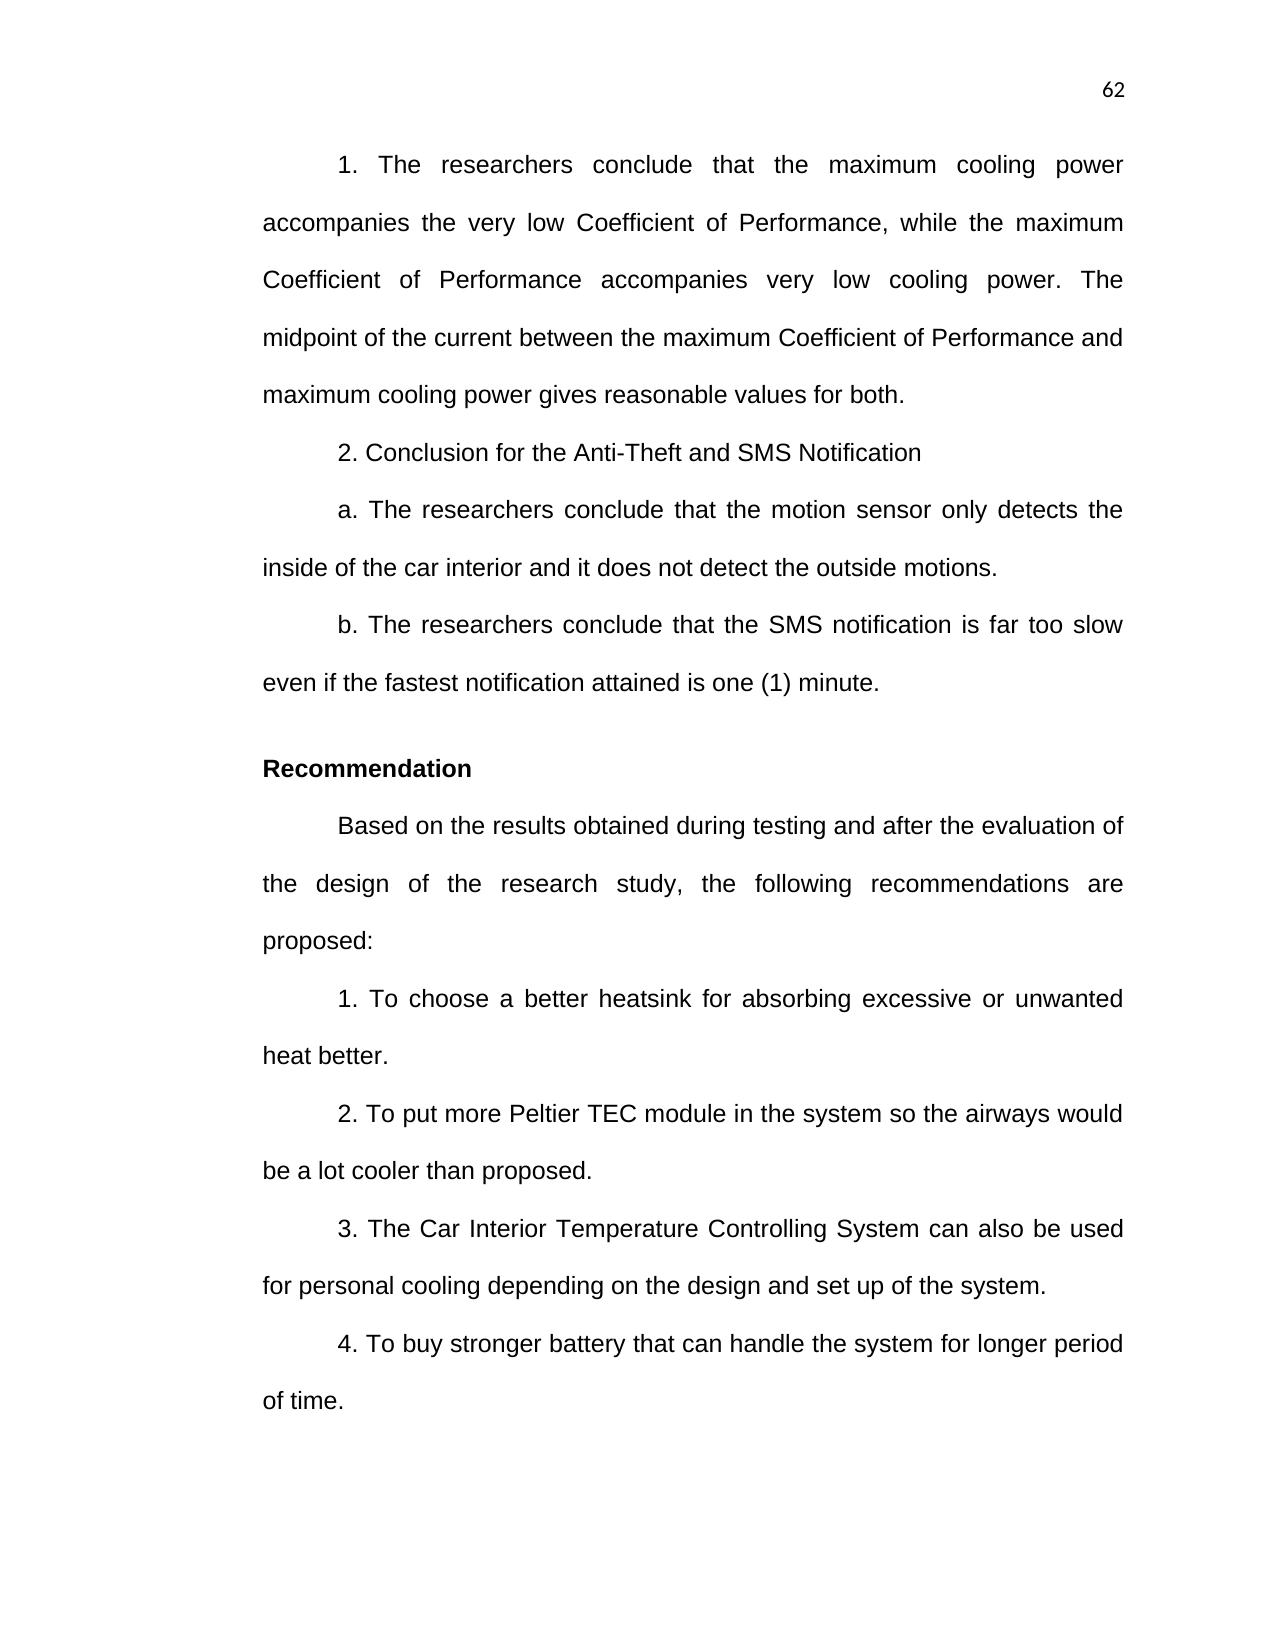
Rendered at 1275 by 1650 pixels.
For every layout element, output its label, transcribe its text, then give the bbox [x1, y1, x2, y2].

text 4. To buy stronger battery that can handle the system for longer period of time. [262, 1329, 1125, 1415]
text Based on the results obtained during testing and after the evaluation of the design of the research study, the following recommendations are proposed: [262, 811, 1125, 955]
text 1. To choose a better heatsink for absorbing excessive or unwanted heat better. [262, 984, 1125, 1070]
text 2. Conclusion for the Anti-Theft and SMS Notification [262, 437, 1125, 466]
text a. The researchers conclude that the motion sensor only detects the inside of the car interior and it does not detect the outside motions. [262, 495, 1125, 581]
text b. The researchers conclude that the SMS notification is far too slow even if the fastest notification attained is one (1) minute. [262, 610, 1125, 696]
text Recommendation [262, 754, 1125, 782]
text 2. To put more Peltier TEC module in the system so the airways would be a lot cooler than proposed. [262, 1099, 1125, 1185]
text 3. The Car Interior Temperature Controlling System can also be used for personal cooling depending on the design and set up of the system. [262, 1214, 1125, 1300]
text 1. The researchers conclude that the maximum cooling power accompanies the very low Coefficient of Performance, while the maximum Coefficient of Performance accompanies very low cooling power. The midpoint of the current between the maximum Coefficient of Performance and maximum cooling power gives reasonable values for both. [262, 150, 1125, 409]
